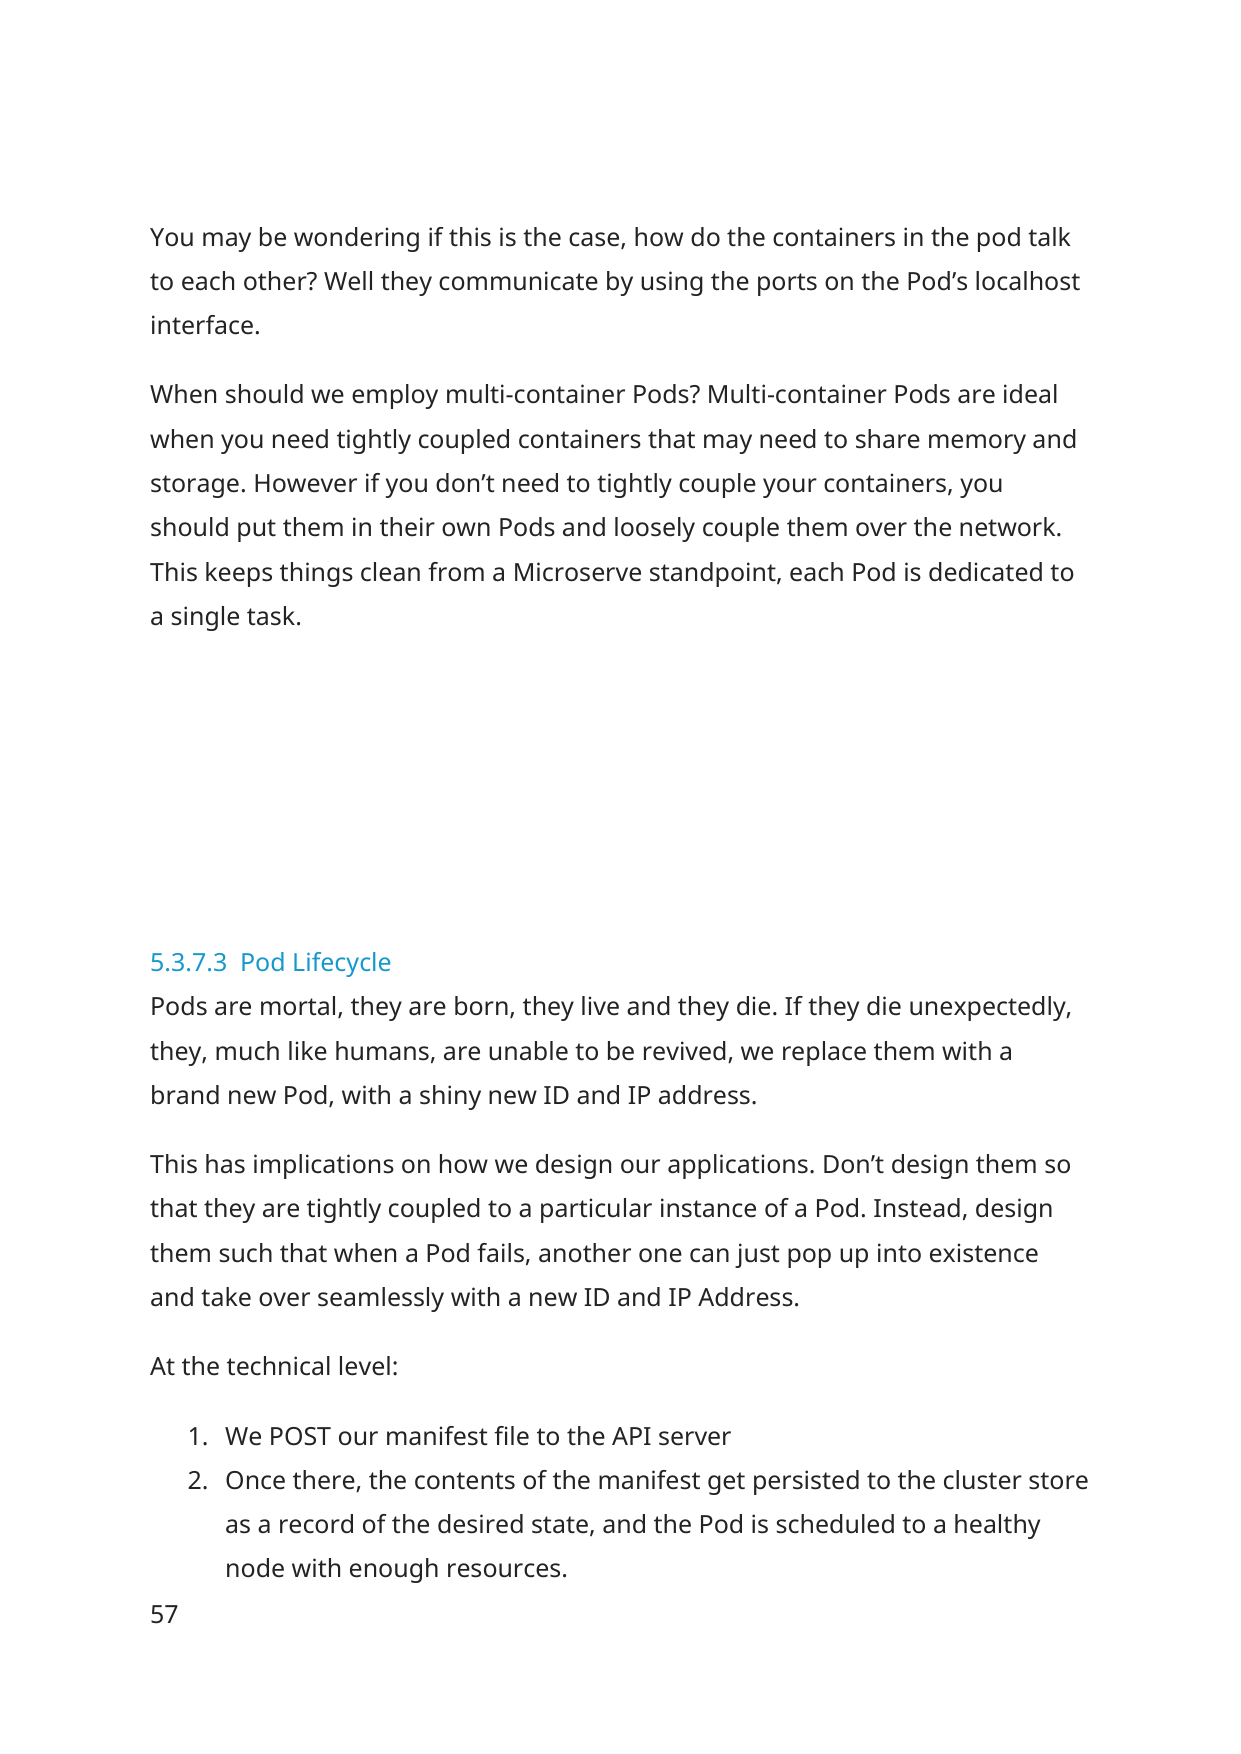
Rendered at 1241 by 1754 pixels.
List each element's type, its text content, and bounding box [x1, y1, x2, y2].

list Once there, the contents of the manifest get persisted to the cluster store as a record of the desired state, and the Pod is scheduled to a healthy node with enough resources. [187, 1462, 1090, 1585]
text When should we employ multi-container Pods? Multi-container Pods are ideal when you need tightly coupled containers that may need to share memory and storage. However if you don’t need to tightly couple your containers, you should put them in their own Pods and loosely couple them over the network. This keeps things clean from a Microserve standpoint, each Pod is dedicated to a single task. [150, 377, 1090, 632]
text Pods are mortal, they are born, they live and they die. If they die unexpectedly, they, much like humans, are unable to be revived, we replace them with a brand new Pod, with a shiny new ID and IP address. [150, 989, 1090, 1112]
text This has implications on how we design our applications. Don’t design them so that they are tightly coupled to a particular instance of a Pod. Instead, design them such that when a Pod fails, another one can just pop up into existence and take over seamlessly with a new ID and IP Address. [150, 1147, 1090, 1314]
text At the technical level: [150, 1349, 1090, 1383]
subtitle Pod Lifecycle [150, 945, 1090, 979]
list We POST our manifest file to the API server [187, 1418, 1090, 1452]
text You may be wondering if this is the case, how do the containers in the pod talk to each other? Well they communicate by using the ports on the Pod’s localhost interface. [150, 219, 1090, 342]
